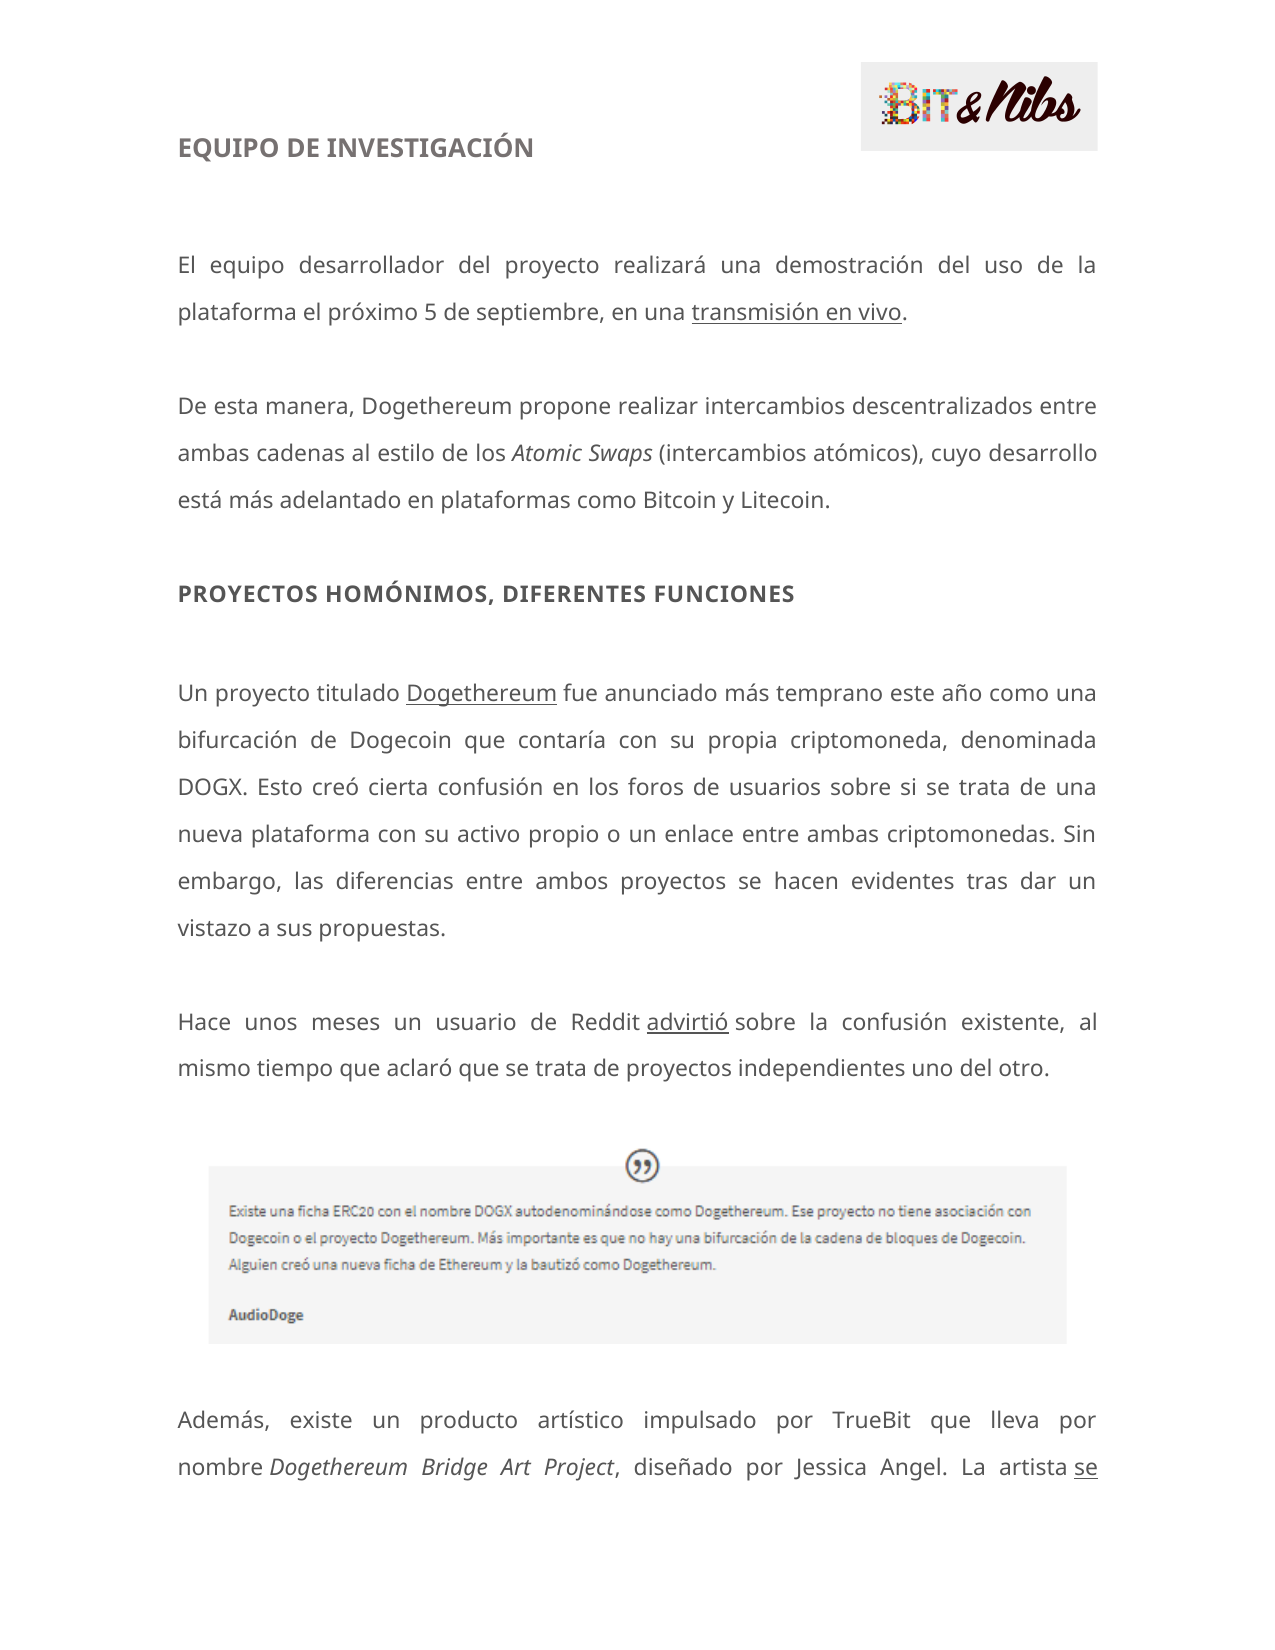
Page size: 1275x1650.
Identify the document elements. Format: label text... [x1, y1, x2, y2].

text Hace unos meses un usuario de Reddit advirtió sobre la confusión existente, al mismo tiempo que aclaró que se trata de proyectos independientes uno del otro. [177, 1006, 1098, 1084]
picture [208, 1146, 1067, 1344]
text De esta manera, Dogethereum propone realizar intercambios descentralizados entre ambas cadenas al estilo de los Atomic Swaps (intercambios atómicos), cuyo desarrollo está más adelantado en plataformas como Bitcoin y Litecoin. [177, 390, 1098, 515]
picture [860, 62, 1098, 151]
text Un proyecto titulado Dogethereum fue anunciado más temprano este año como una bifurcación de Dogecoin que contaría con su propia criptomoneda, denominada DOGX. Esto creó cierta confusión en los foros de usuarios sobre si se trata de una nueva plataforma con su activo propio o un enlace entre ambas criptomonedas. Sin embargo, las diferencias entre ambos proyectos se hacen evidentes tras dar un vistazo a sus propuestas. [177, 677, 1098, 943]
subtitle PROYECTOS HOMÓNIMOS, DIFERENTES FUNCIONES [177, 577, 1098, 609]
text El equipo desarrollador del proyecto realizará una demostración del uso de la plataforma el próximo 5 de septiembre, en una transmisión en vivo. [177, 249, 1098, 327]
